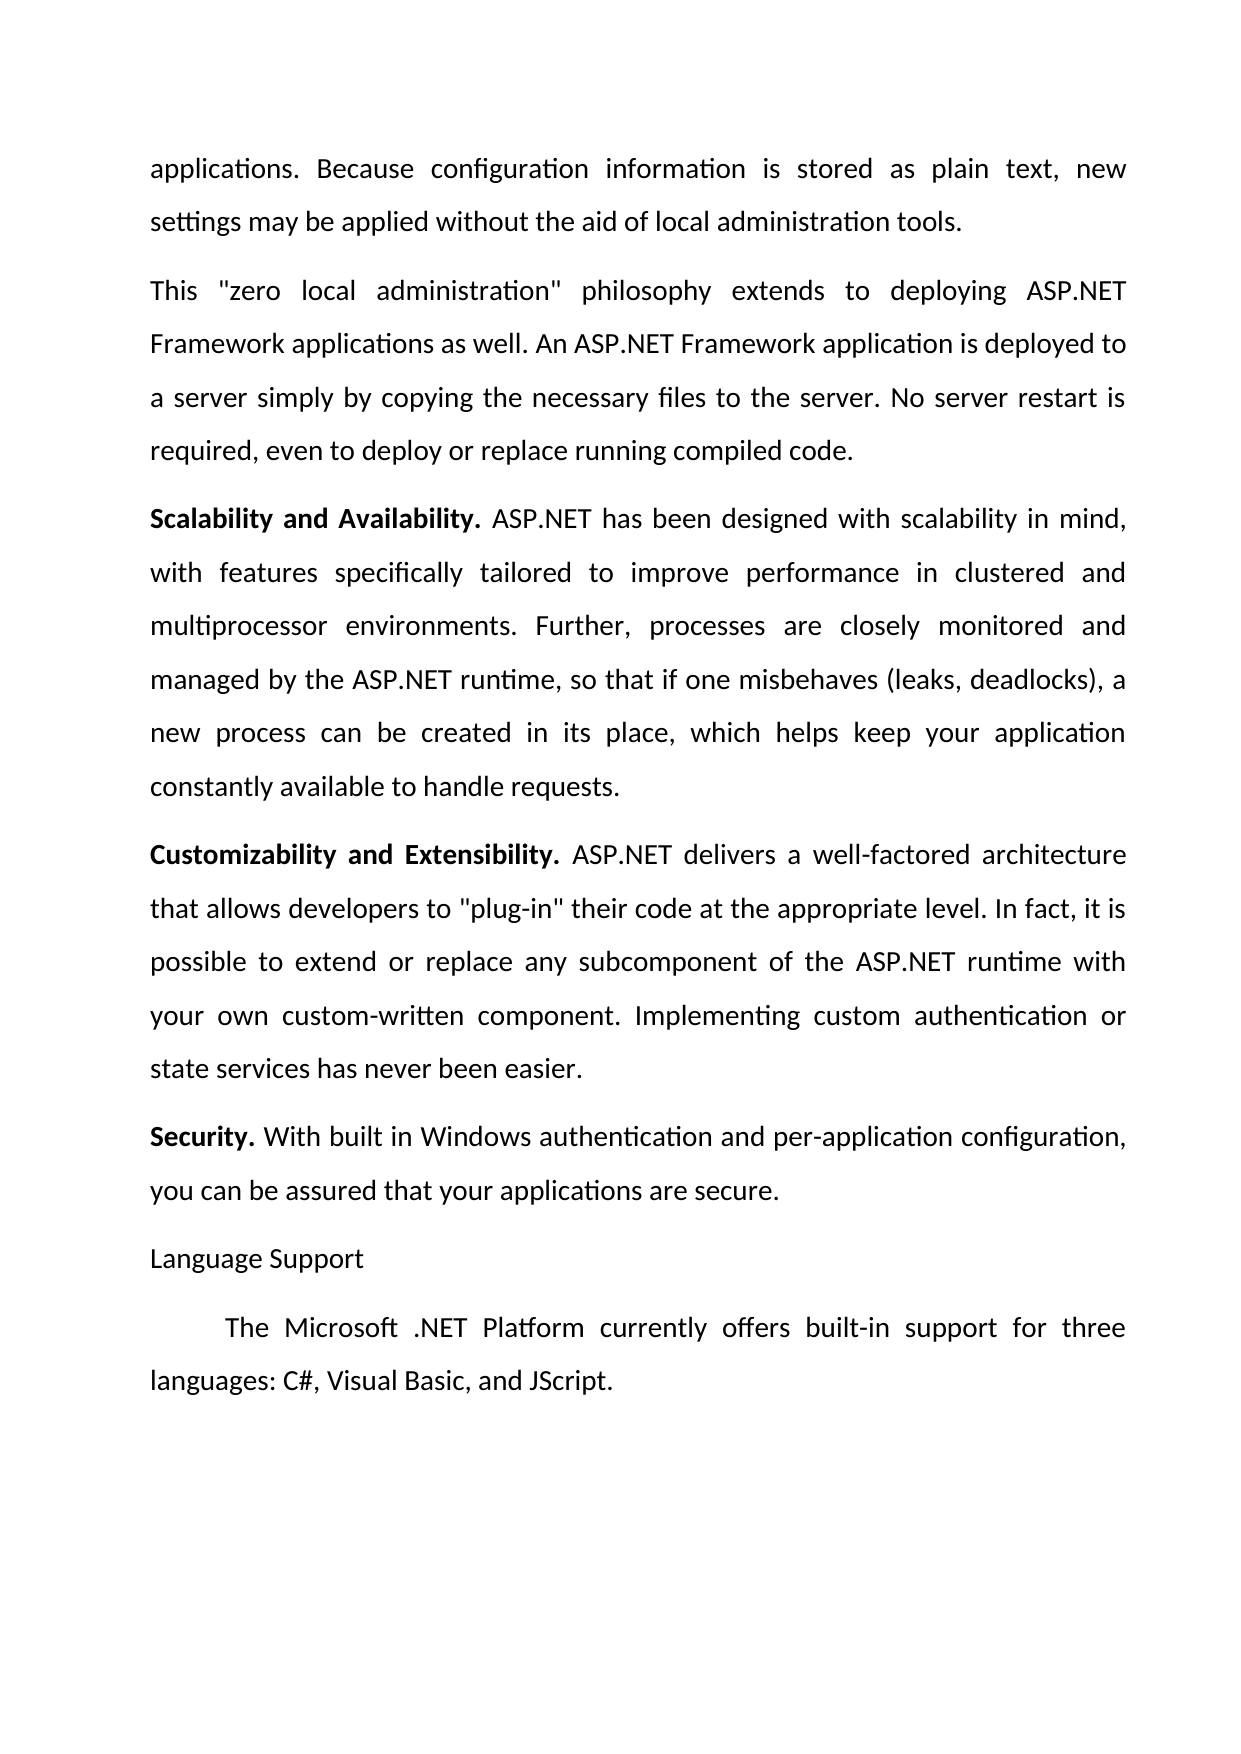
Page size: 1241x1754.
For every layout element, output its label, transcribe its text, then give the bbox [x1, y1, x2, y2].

text The Microsoft .NET Platform currently offers built-in support for three languages: C#, Visual Basic, and JScript. [150, 1309, 1128, 1398]
text This "zero local administration" philosophy extends to deploying ASP.NET Framework applications as well. An ASP.NET Framework application is deployed to a server simply by copying the necessary files to the server. No server restart is required, even to deploy or replace running compiled code. [150, 272, 1128, 468]
text Language Support [150, 1240, 1128, 1276]
text Customizability and Extensibility. ASP.NET delivers a well-factored architecture that allows developers to "plug-in" their code at the appropriate level. In fact, it is possible to extend or replace any subcomponent of the ASP.NET runtime with your own custom-written component. Implementing custom authentication or state services has never been easier. [150, 836, 1128, 1086]
text Scalability and Availability. ASP.NET has been designed with scalability in mind, with features specifically tailored to improve performance in clustered and multiprocessor environments. Further, processes are closely monitored and managed by the ASP.NET runtime, so that if one misbehaves (leaks, deadlocks), a new process can be created in its place, which helps keep your application constantly available to handle requests. [150, 501, 1128, 803]
text Security. With built in Windows authentication and per-application configuration, you can be assured that your applications are secure. [150, 1118, 1128, 1207]
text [150, 150, 1128, 239]
